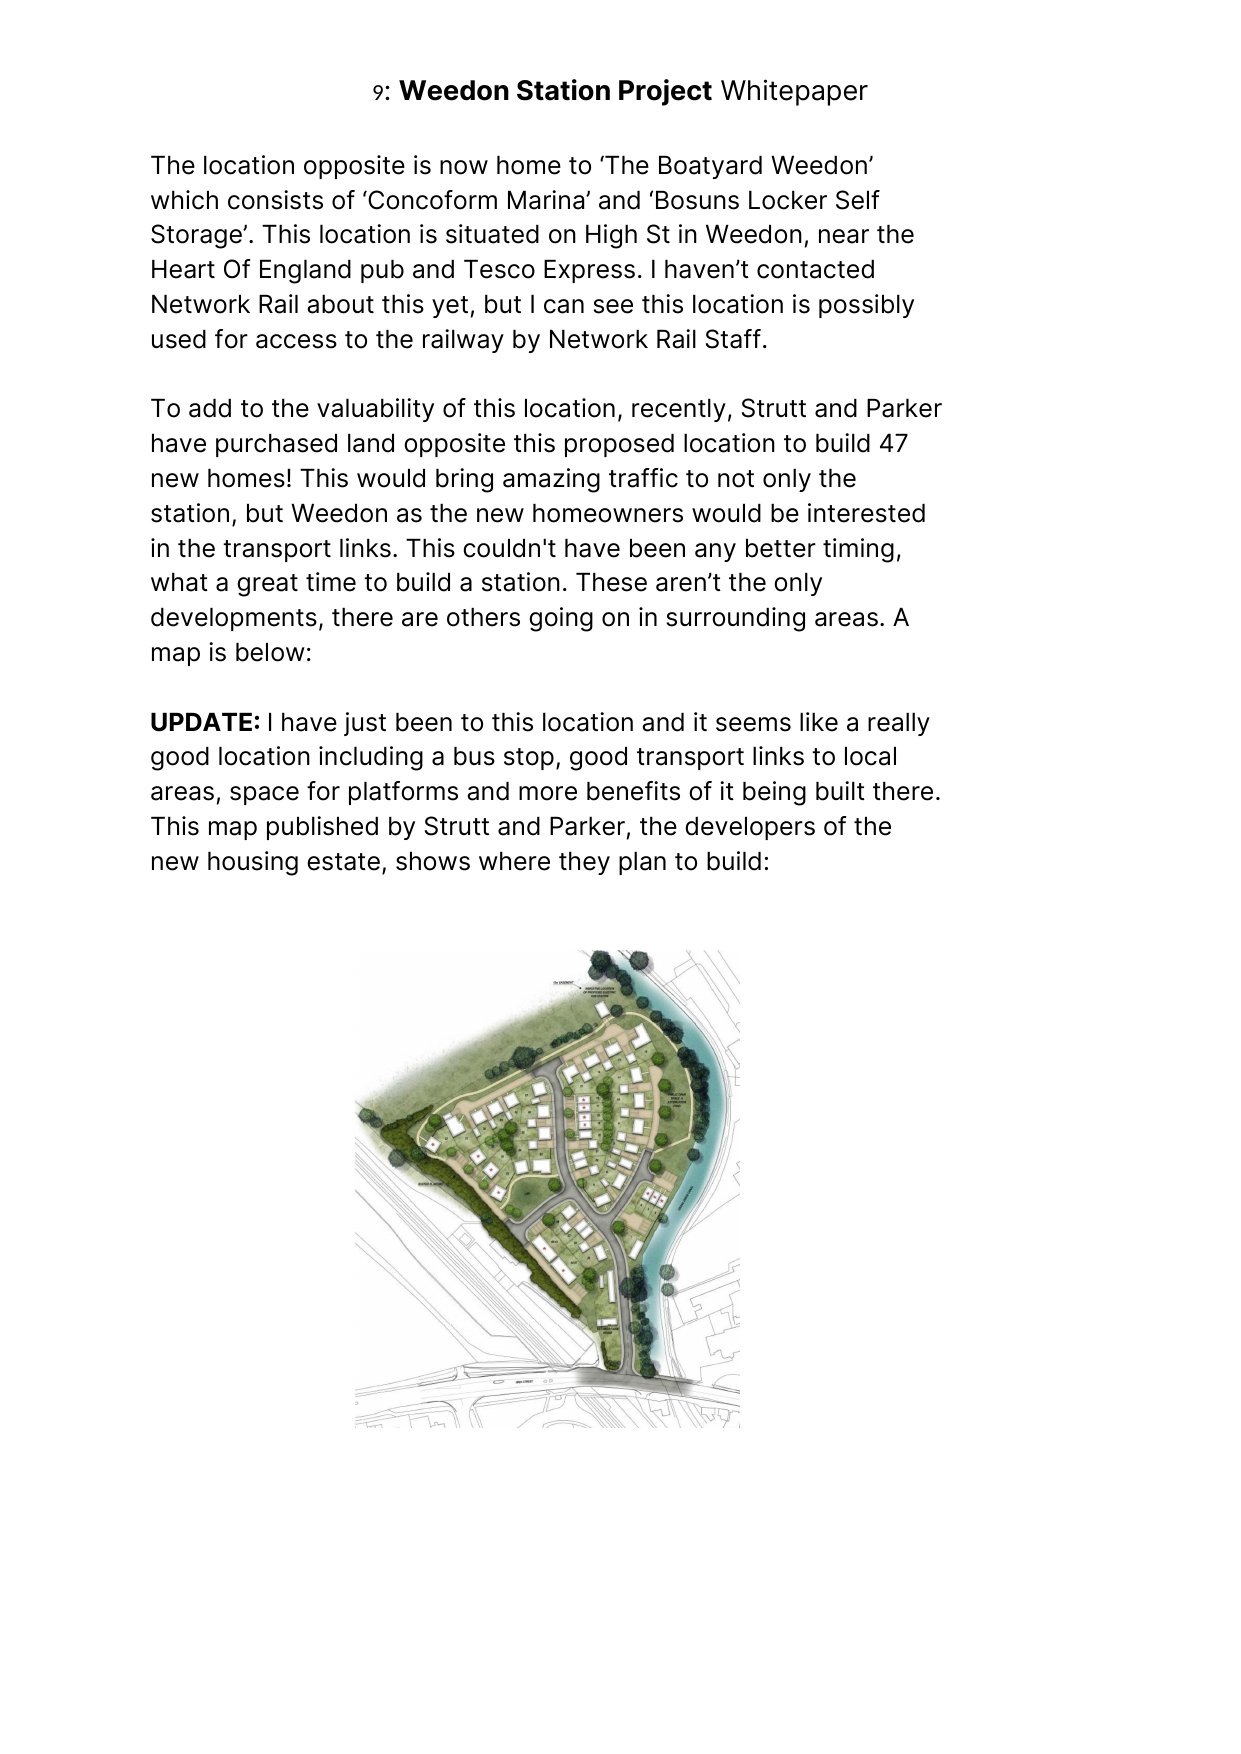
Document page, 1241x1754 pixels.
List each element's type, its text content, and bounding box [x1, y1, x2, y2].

text To add to the valuability of this location, recently, Strutt and Parker have purchased land opposite this proposed location to build 47 new homes! This would bring amazing traffic to not only the station, but Weedon as the new homeowners would be interested in the transport links. This couldn't have been any better timing, what a great time to build a station. These aren’t the only developments, there are others going on in surrounding areas. A map is below: [150, 393, 944, 667]
picture [354, 950, 740, 1428]
text UPDATE: I have just been to this location and it seems like a really good location including a bus stop, good transport links to local areas, space for platforms and more benefits of it being built there. This map published by Strutt and Parker, the developers of the new housing estate, shows where they plan to build: [150, 707, 944, 876]
text The location opposite is now home to ‘The Boatyard Weedon’ which consists of ‘Concoform Marina’ and ‘Bosuns Locker Self Storage’. This location is situated on High St in Weedon, near the Heart Of England pub and Tesco Express. I haven’t contacted Network Rail about this yet, but I can see this location is possibly used for access to the railway by Network Rail Staff. [150, 150, 944, 354]
